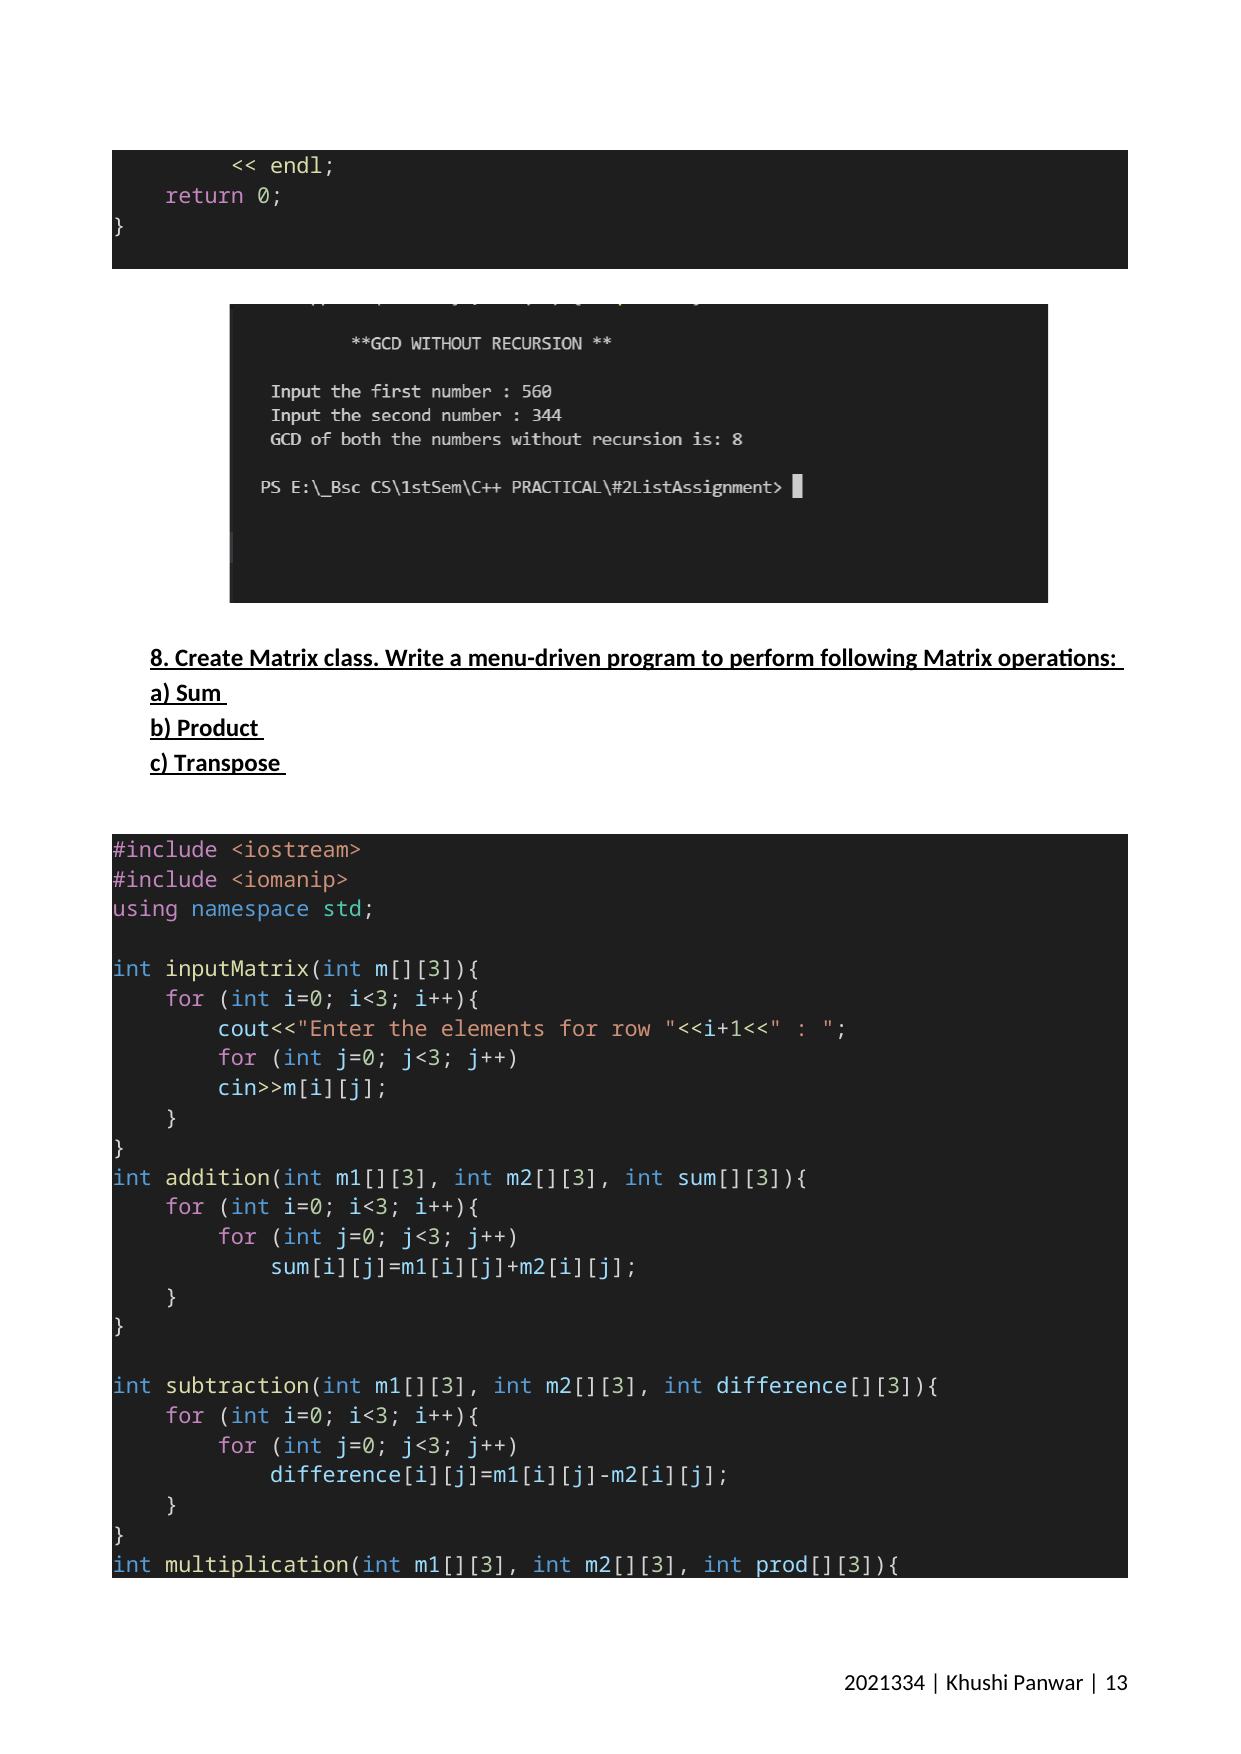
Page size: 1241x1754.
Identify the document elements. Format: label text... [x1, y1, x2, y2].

text #include <iostream> [112, 834, 1128, 863]
text for (int i=0; i<3; i++){ [112, 1400, 1128, 1429]
text int addition(int m1[][3], int m2[][3], int sum[][3]){ [112, 1161, 1128, 1191]
list b) Product [150, 712, 1128, 743]
list 8. Create Matrix class. Write a menu-driven program to perform following Matrix operations: a) Sum [150, 642, 1128, 708]
text for (int j=0; j<3; j++) [112, 1221, 1128, 1251]
text #include <iomanip> [112, 863, 1128, 893]
text << endl; [112, 150, 1128, 180]
text return 0; [112, 180, 1128, 209]
text } [112, 1132, 1128, 1161]
text for (int j=0; j<3; j++) [112, 1042, 1128, 1072]
text int inputMatrix(int m[][3]){ [112, 953, 1128, 983]
text } [112, 1489, 1128, 1519]
text cout<<"Enter the elements for row "<<i+1<<" : "; [112, 1012, 1128, 1042]
text } [112, 1102, 1128, 1132]
text using namespace std; [112, 893, 1128, 923]
list c) Transpose [150, 747, 1128, 778]
picture [229, 304, 1049, 603]
text } [112, 209, 1128, 239]
text for (int j=0; j<3; j++) [112, 1429, 1128, 1459]
text } [112, 1281, 1128, 1310]
text difference[i][j]=m1[i][j]-m2[i][j]; [112, 1459, 1128, 1489]
text for (int i=0; i<3; i++){ [112, 1191, 1128, 1221]
text for (int i=0; i<3; i++){ [112, 983, 1128, 1012]
text int subtraction(int m1[][3], int m2[][3], int difference[][3]){ [112, 1370, 1128, 1400]
text } [112, 1519, 1128, 1549]
text sum[i][j]=m1[i][j]+m2[i][j]; [112, 1251, 1128, 1281]
text int multiplication(int m1[][3], int m2[][3], int prod[][3]){ [112, 1549, 1128, 1578]
text cin>>m[i][j]; [112, 1072, 1128, 1102]
text } [112, 1310, 1128, 1340]
